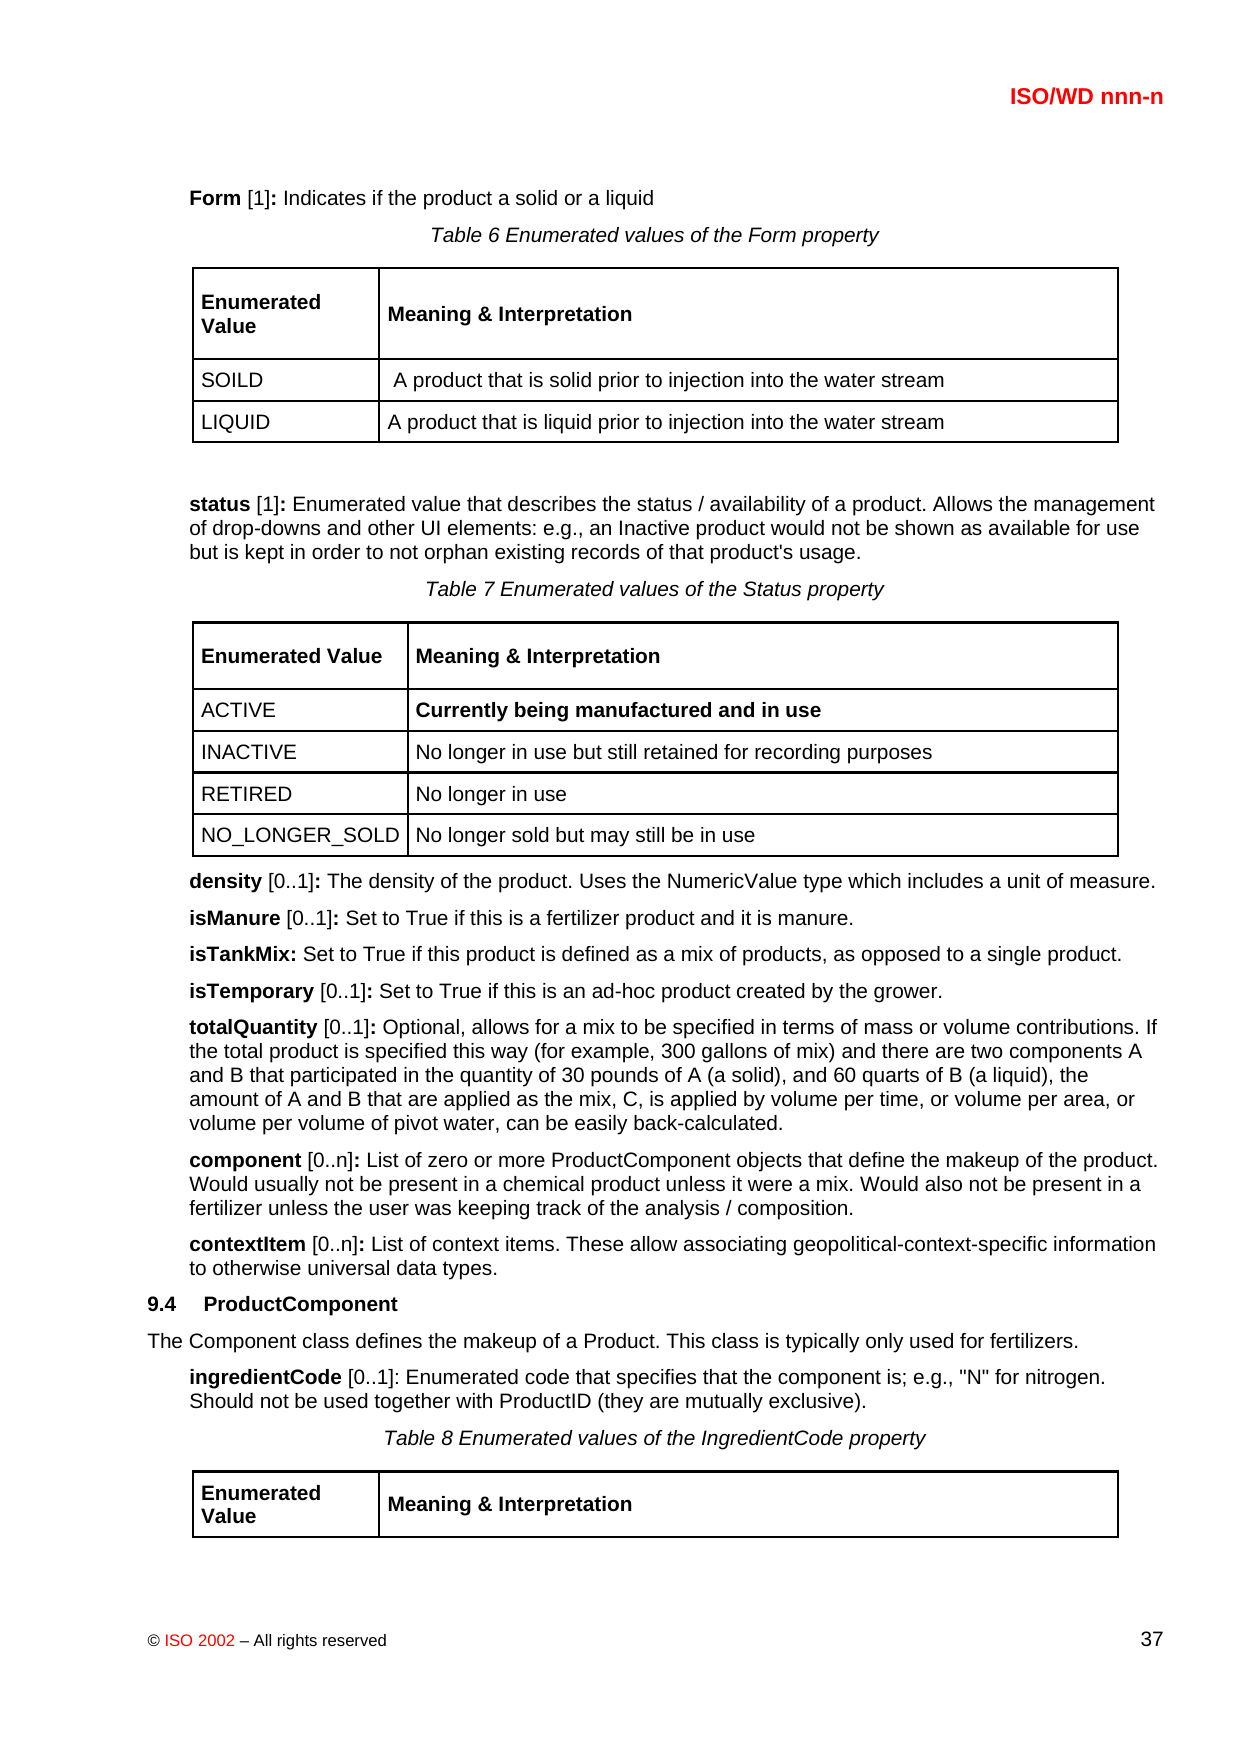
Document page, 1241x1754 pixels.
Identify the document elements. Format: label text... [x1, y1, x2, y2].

table_header Meaning & Interpretation [409, 624, 1117, 688]
table_cell A product that is solid prior to injection into the water stream [380, 360, 1117, 399]
table_header Enumerated Value [194, 1473, 378, 1536]
text ingredientCode [0..1]: Enumerated code that specifies that the component is; e.g., "N" for nitrogen. Should not be used together with ProductID (they are mutually exclusive). [189, 1365, 1164, 1413]
text Form [1]: Indicates if the product a solid or a liquid [147, 186, 1164, 210]
table_cell Currently being manufactured and in use [409, 690, 1117, 730]
text density [0..1]: The density of the product. Uses the NumericValue type which includes a unit of measure. [147, 869, 1164, 893]
text totalQuantity [0..1]: Optional, allows for a mix to be specified in terms of mass or volume contributions. If the total product is specified this way (for example, 300 gallons of mix) and there are two components A and B that participated in the quantity of 30 pounds of A (a solid), and 60 quarts of B (a liquid), the amount of A and B that are applied as the mix, C, is applied by volume per time, or volume per area, or volume per volume of pivot water, can be easily back-calculated. [189, 1015, 1164, 1135]
table_cell RETIRED [194, 774, 407, 813]
subtitle 9.4 ProductComponent [147, 1292, 1164, 1316]
table_cell No longer sold but may still be in use [409, 815, 1117, 855]
table_cell INACTIVE [194, 732, 407, 771]
text component [0..n]: List of zero or more ProductComponent objects that define the makeup of the product. Would usually not be present in a chemical product unless it were a mix. Would also not be present in a fertilizer unless the user was keeping track of the analysis / composition. [189, 1147, 1164, 1219]
text isTemporary [0..1]: Set to True if this is an ad-hoc product created by the grower. [189, 979, 1164, 1003]
table_cell ACTIVE [194, 690, 407, 730]
table_cell A product that is liquid prior to injection into the water stream [380, 402, 1117, 441]
table_header Meaning & Interpretation [380, 1473, 1117, 1536]
text Table 8 Enumerated values of the IngredientCode property [147, 1426, 1164, 1449]
table_header Meaning & Interpretation [380, 269, 1117, 358]
text contextItem [0..n]: List of context items. These allow associating geopolitical-context-specific information to otherwise universal data types. [189, 1232, 1164, 1280]
text Table 7 Enumerated values of the Status property [147, 577, 1164, 601]
text status [1]: Enumerated value that describes the status / availability of a product. Allows the management of drop-downs and other UI elements: e.g., an Inactive product would not be shown as available for use but is kept in order to not orphan existing records of that product's usage. [189, 492, 1164, 564]
table_cell LIQUID [194, 402, 378, 441]
table_header Enumerated Value [194, 269, 378, 358]
text isTankMix: Set to True if this product is defined as a mix of products, as opposed to a single product. [189, 942, 1164, 966]
table_cell NO_LONGER_SOLD [194, 815, 407, 855]
text The Component class defines the makeup of a Product. This class is typically only used for fertilizers. [147, 1329, 1164, 1353]
table_header Enumerated Value [194, 624, 407, 688]
text Table 6 Enumerated values of the Form property [147, 222, 1164, 246]
table_cell SOILD [194, 360, 378, 399]
table_cell No longer in use [409, 774, 1117, 813]
table_cell No longer in use but still retained for recording purposes [409, 732, 1117, 771]
text isManure [0..1]: Set to True if this is a fertilizer product and it is manure. [147, 906, 1164, 930]
